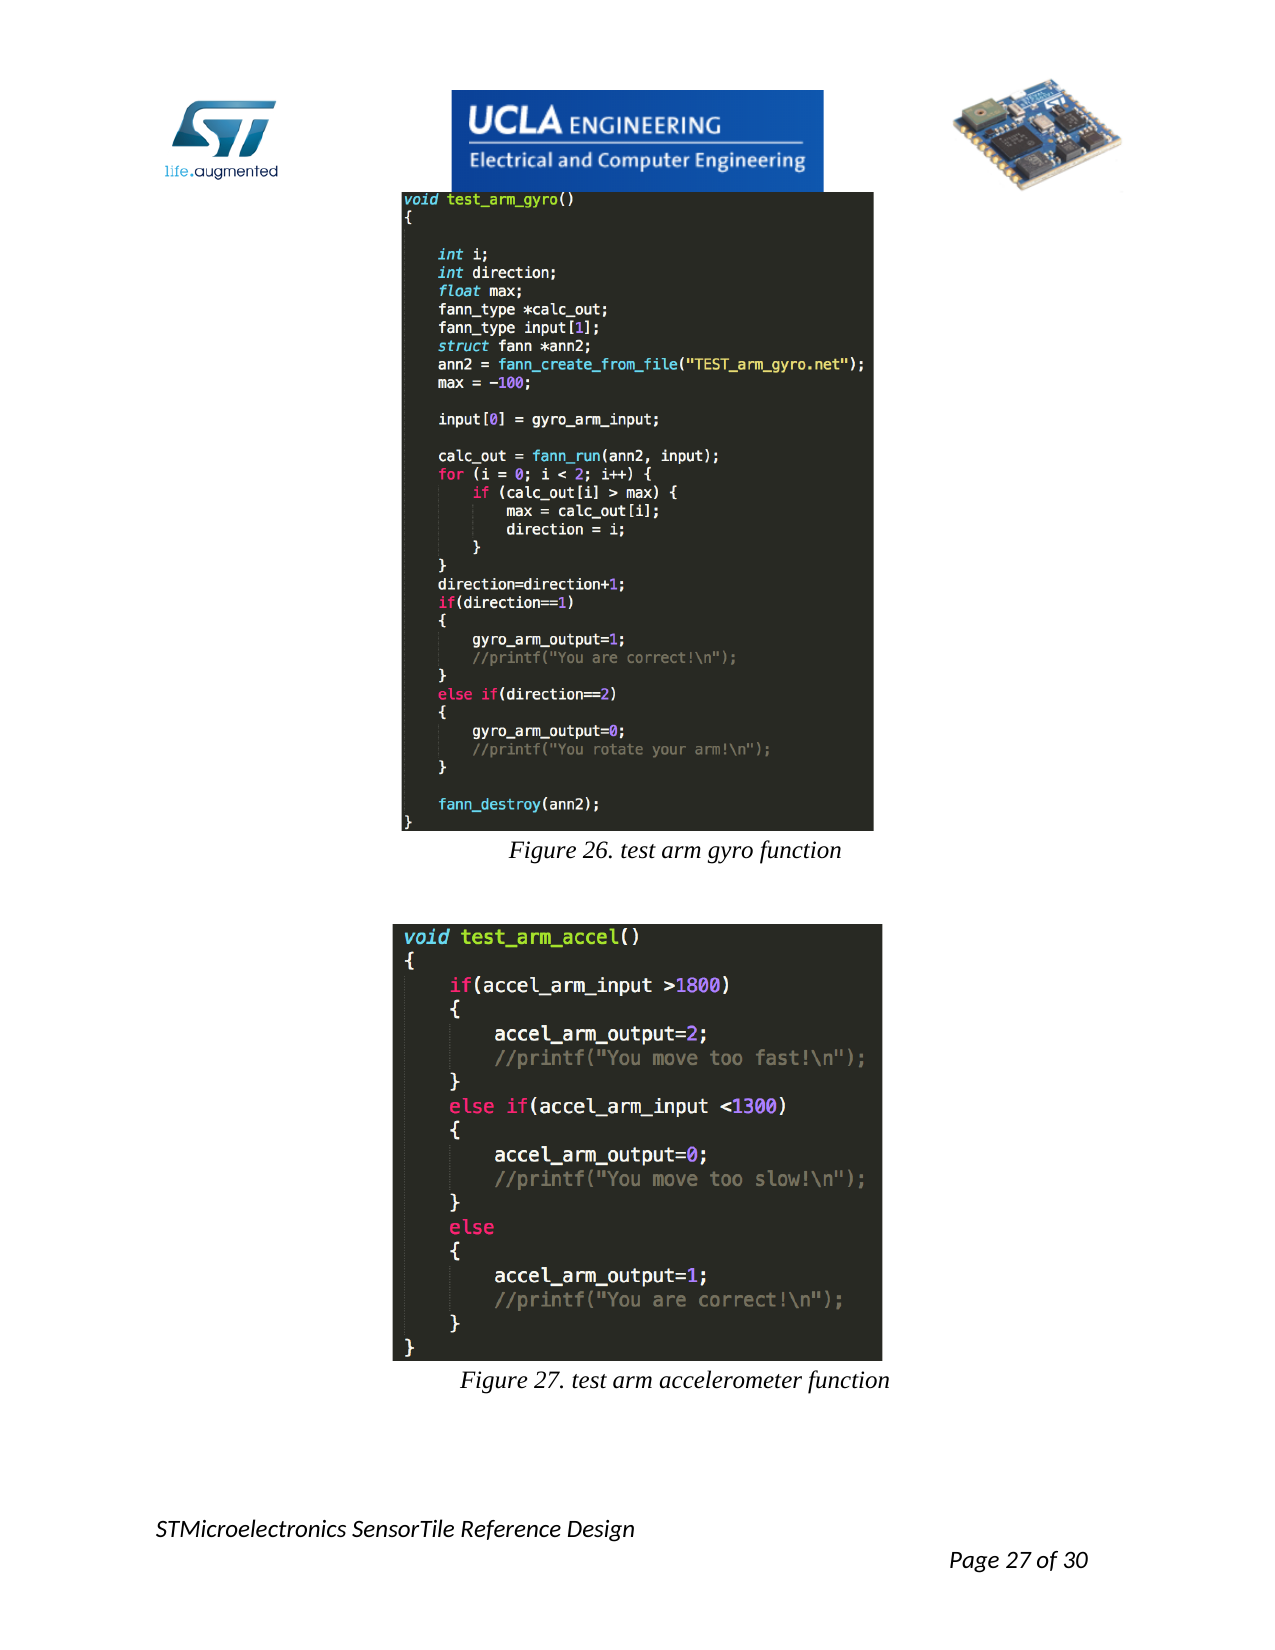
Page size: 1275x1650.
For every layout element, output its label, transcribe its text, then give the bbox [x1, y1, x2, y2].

text Figure 26. test arm gyro function [225, 835, 1125, 864]
picture [401, 90, 874, 831]
text Figure 27. test arm accelerometer function [225, 1365, 1125, 1394]
picture [949, 75, 1125, 193]
picture [392, 924, 883, 1361]
picture [150, 83, 295, 193]
